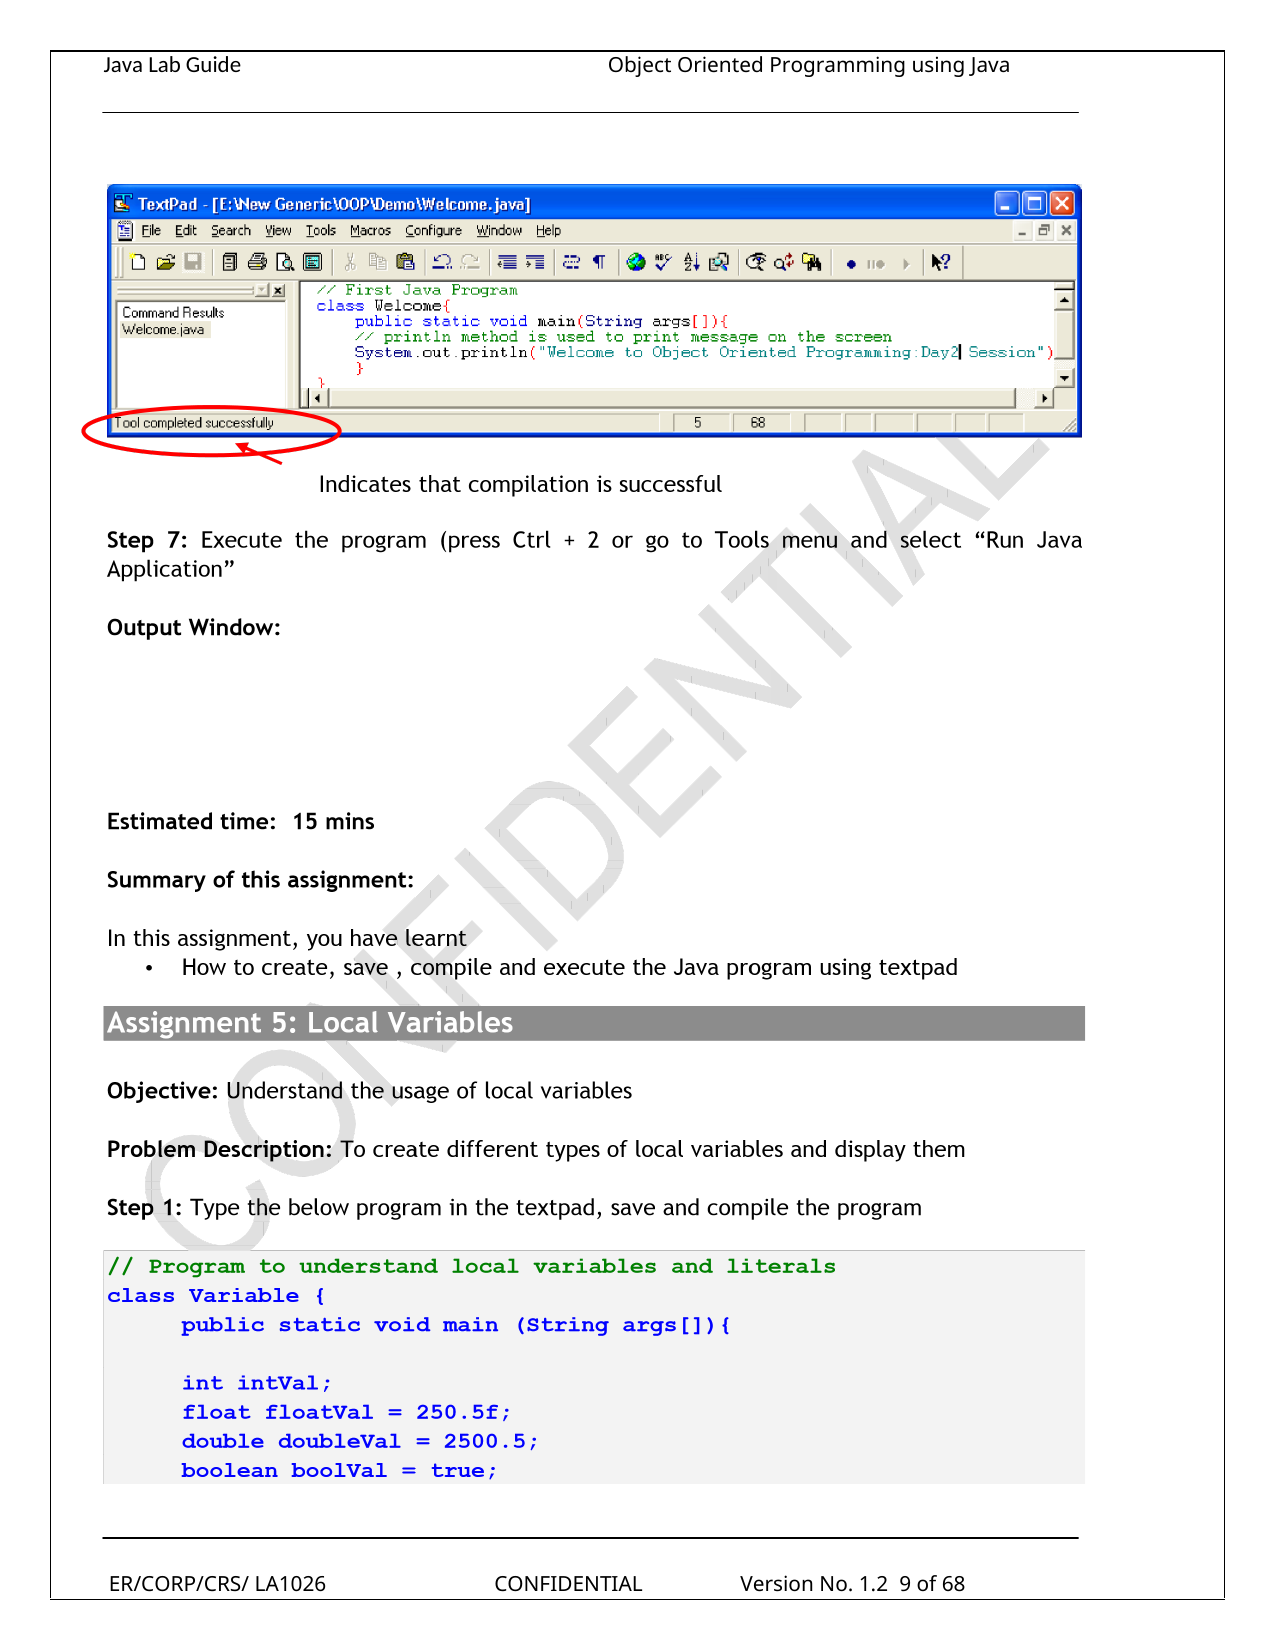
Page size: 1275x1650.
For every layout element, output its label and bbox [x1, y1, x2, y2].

picture [80, 183, 1086, 1484]
